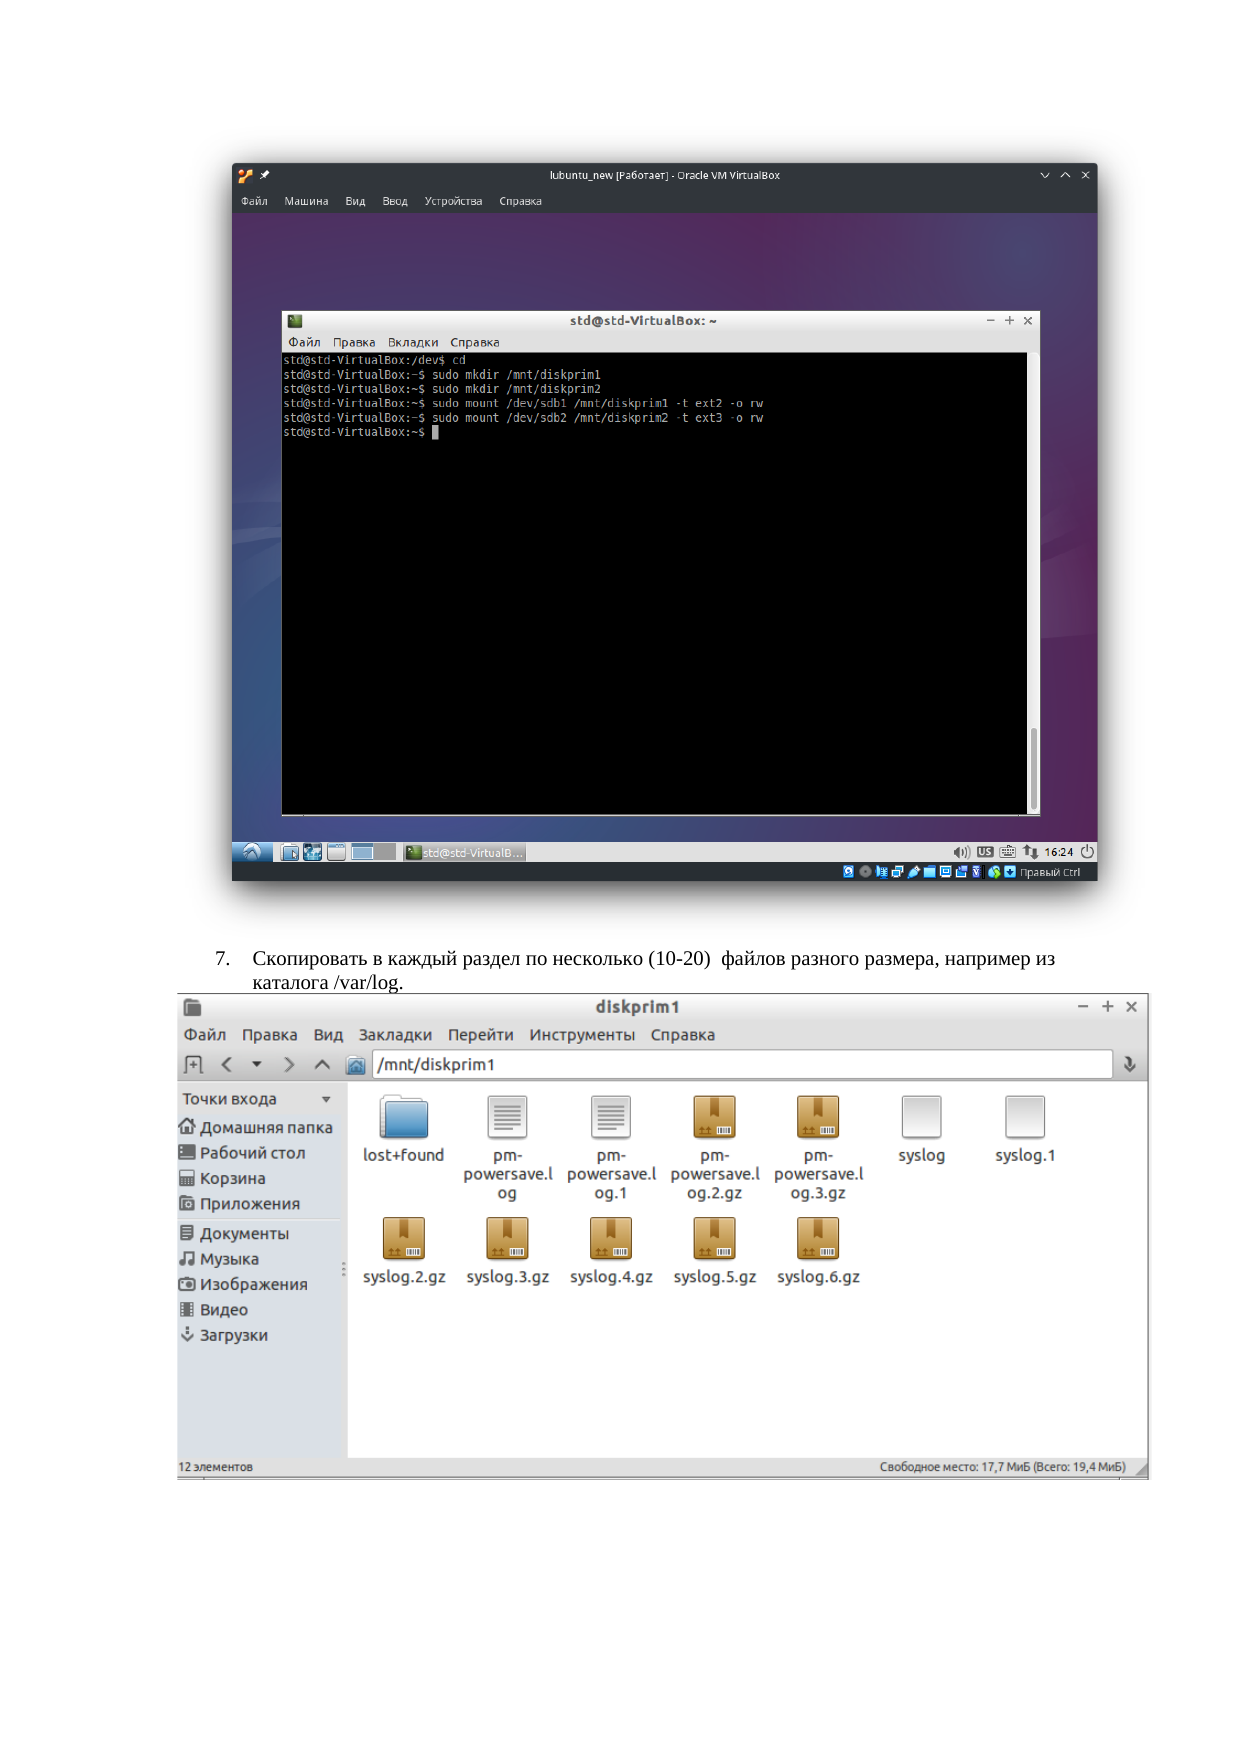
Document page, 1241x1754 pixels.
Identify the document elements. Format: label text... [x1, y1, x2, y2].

picture [177, 118, 1152, 946]
list Скопировать в каждый раздел по несколько (10-20) файлов разного размера, например из каталога /var/log. [215, 946, 1152, 993]
picture [177, 993, 1152, 1480]
